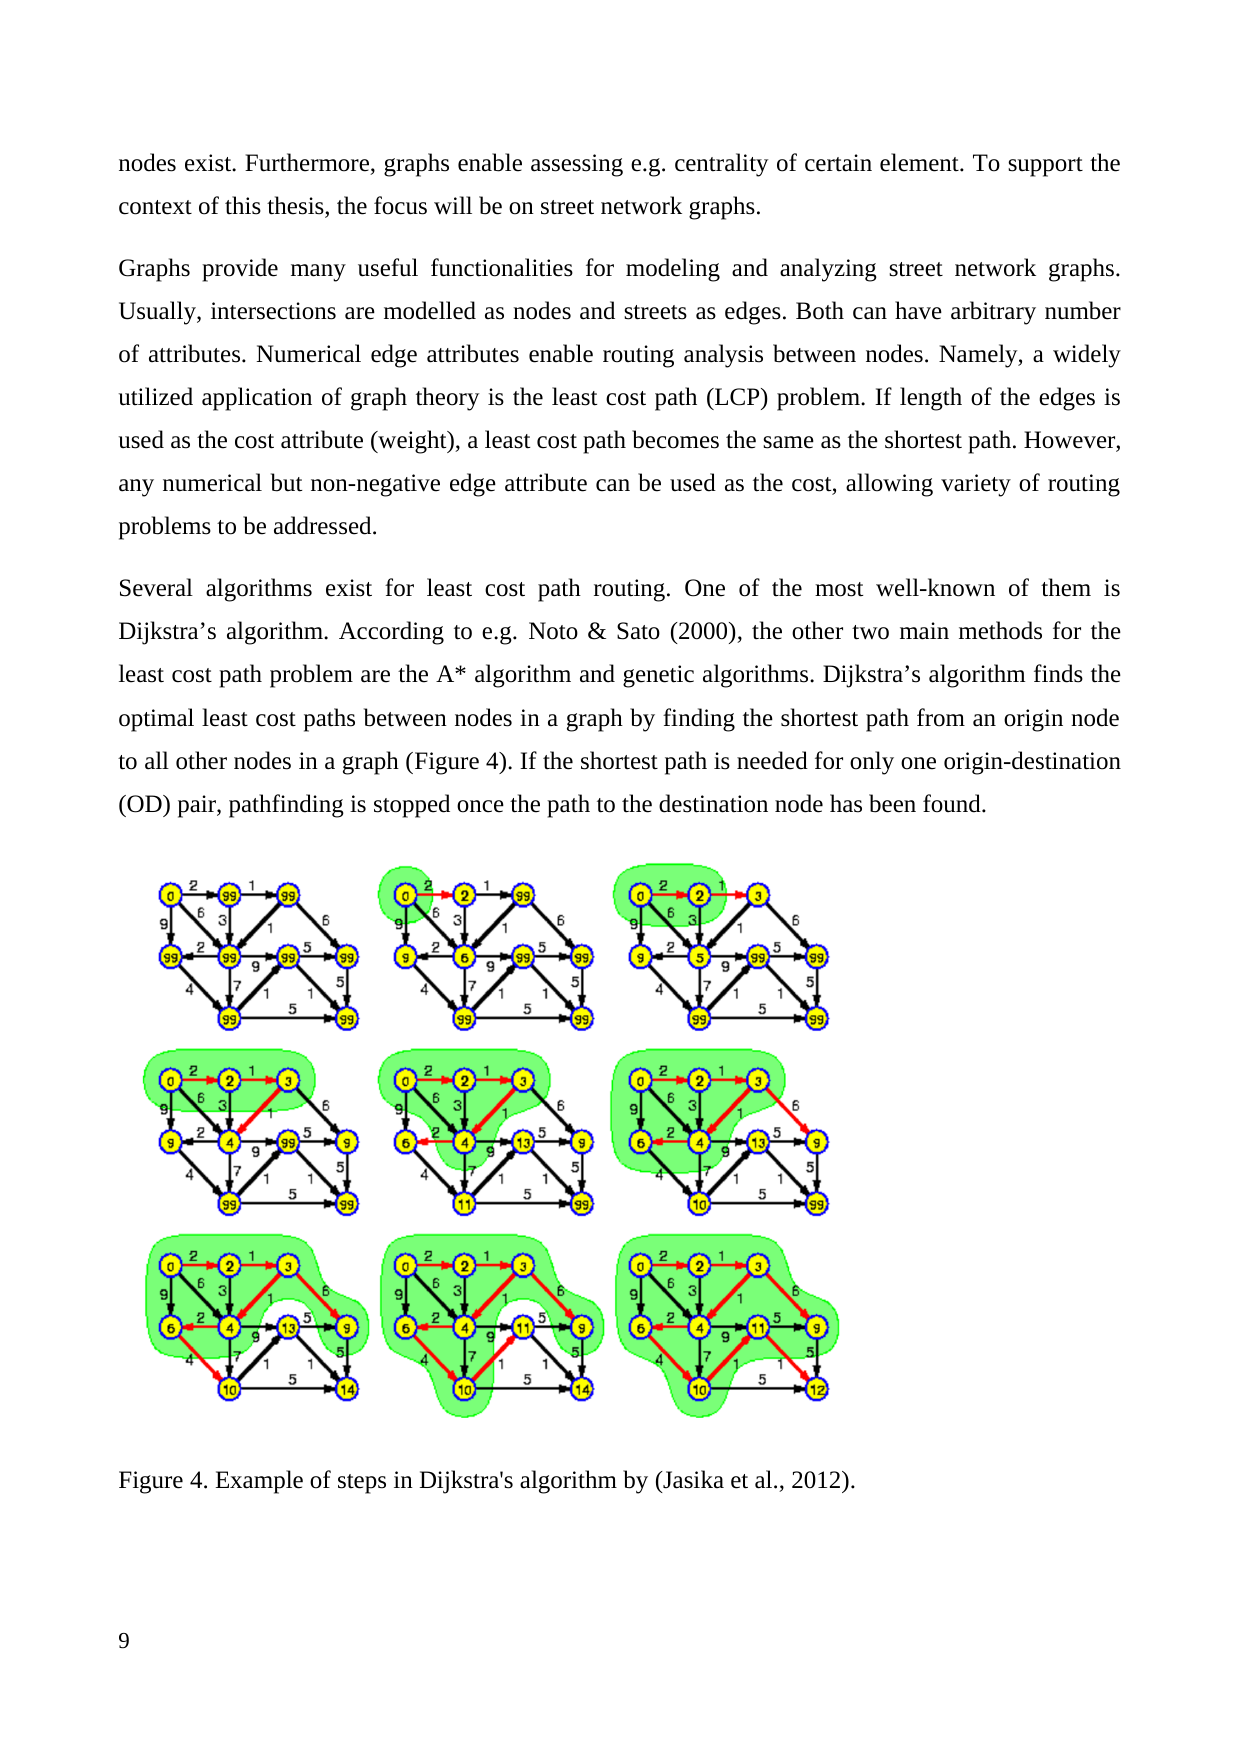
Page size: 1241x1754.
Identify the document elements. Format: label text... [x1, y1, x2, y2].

text Graphs provide many useful functionalities for modeling and analyzing street network graphs. Usually, intersections are modelled as nodes and streets as edges. Both can have arbitrary number of attributes. Numerical edge attributes enable routing analysis between nodes. Namely, a widely utilized application of graph theory is the least cost path (LCP) problem. If length of the edges is used as the cost attribute (weight), a least cost path becomes the same as the shortest path. However, any numerical but non-negative edge attribute can be used as the cost, allowing variety of routing problems to be addressed. [118, 253, 1122, 540]
picture [118, 850, 886, 1433]
text Several algorithms exist for least cost path routing. One of the most well-known of them is Dijkstra’s algorithm. According to e.g. Noto & Sato (2000), the other two main methods for the least cost path problem are the A* algorithm and genetic algorithms. Dijkstra’s algorithm finds the optimal least cost paths between nodes in a graph by finding the shortest path from an origin node to all other nodes in a graph (Figure 3). If the shortest path is needed for only one origin-destination (OD) pair, pathfinding is stopped once the path to the destination node has been found. [118, 573, 1122, 818]
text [118, 148, 1122, 219]
text Figure 4. Example of steps in Dijkstra's algorithm by (Jasika et al., 2012). [118, 1466, 1122, 1494]
